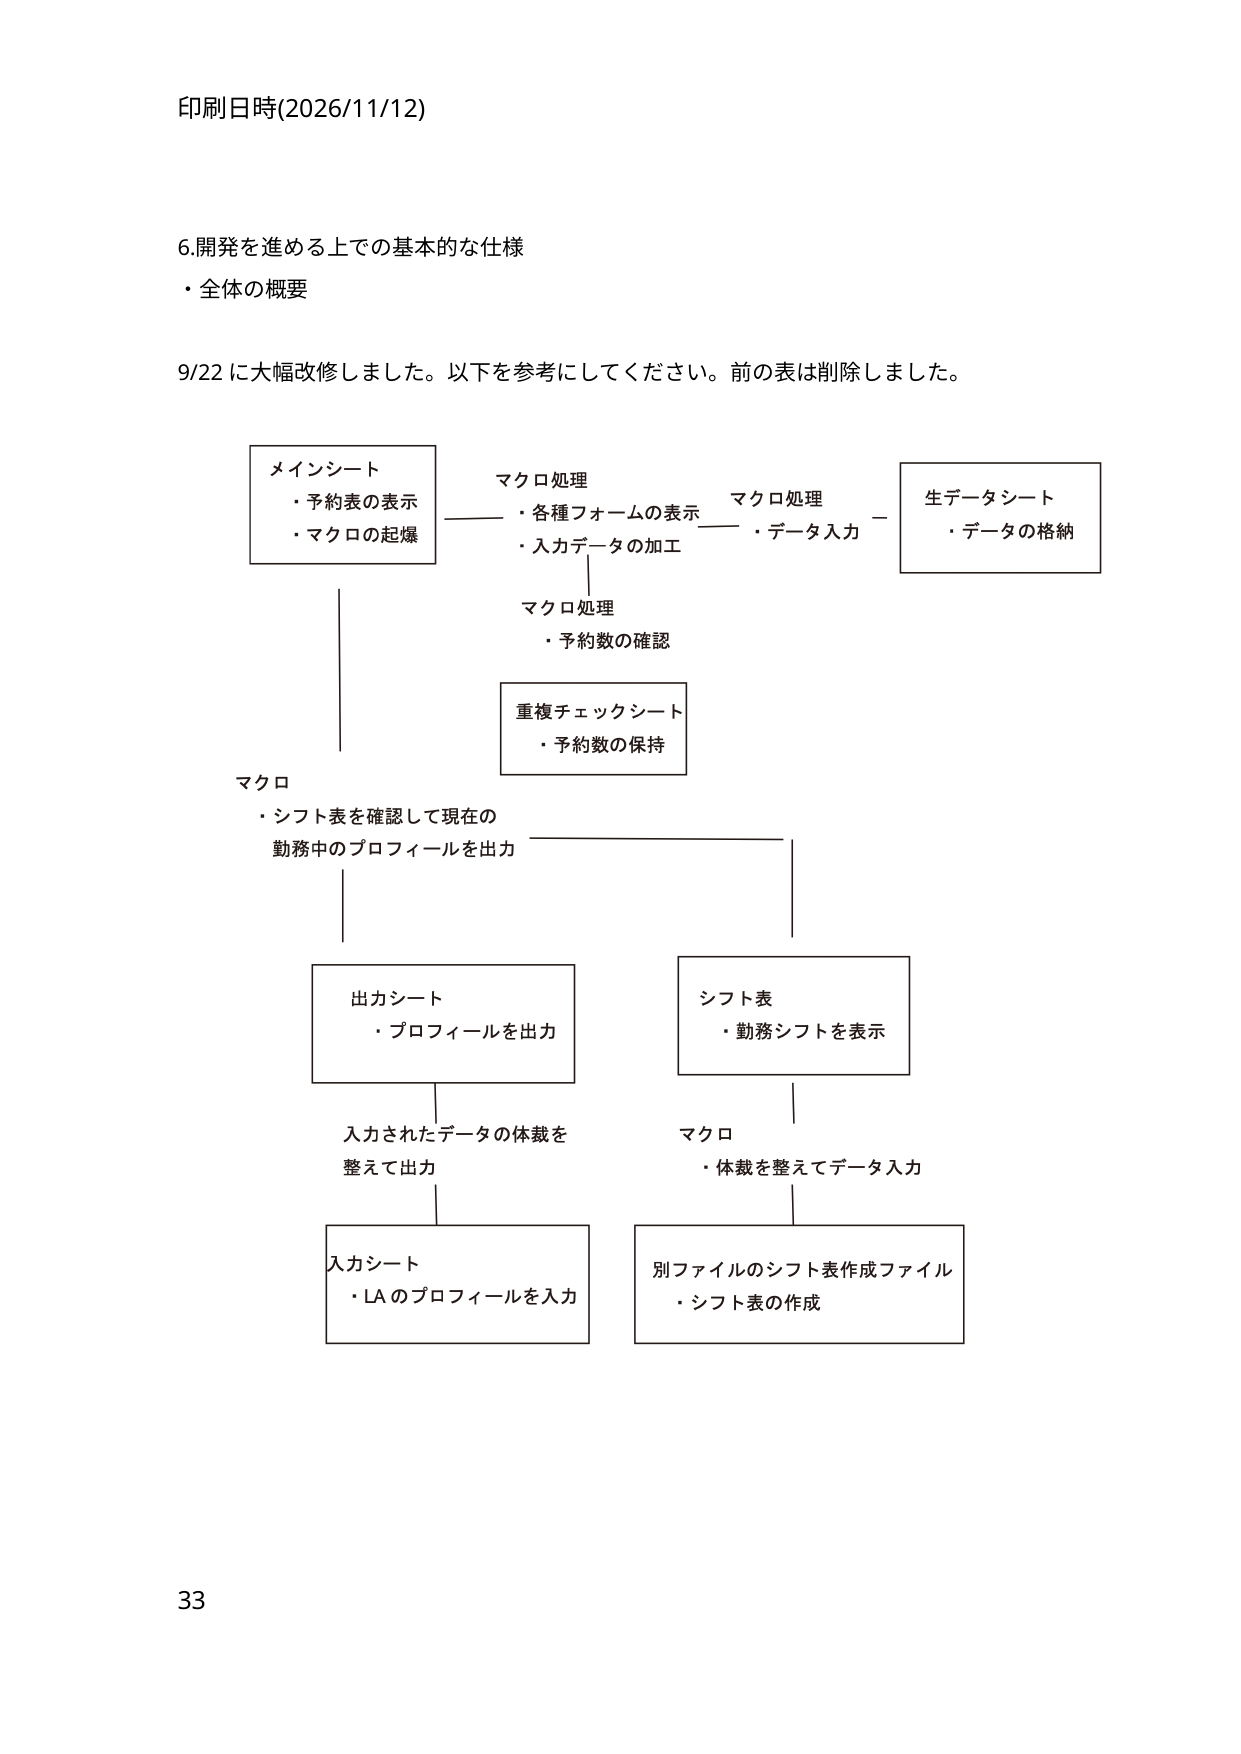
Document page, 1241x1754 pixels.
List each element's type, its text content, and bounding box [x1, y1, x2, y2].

text ・全体の概要 [177, 267, 1063, 308]
text 6.開発を進める上での基本的な仕様 [177, 225, 1063, 267]
picture [186, 433, 1134, 1388]
text 9/22 に大幅改修しました。以下を参考にしてください。前の表は削除しました。 [177, 350, 1063, 392]
